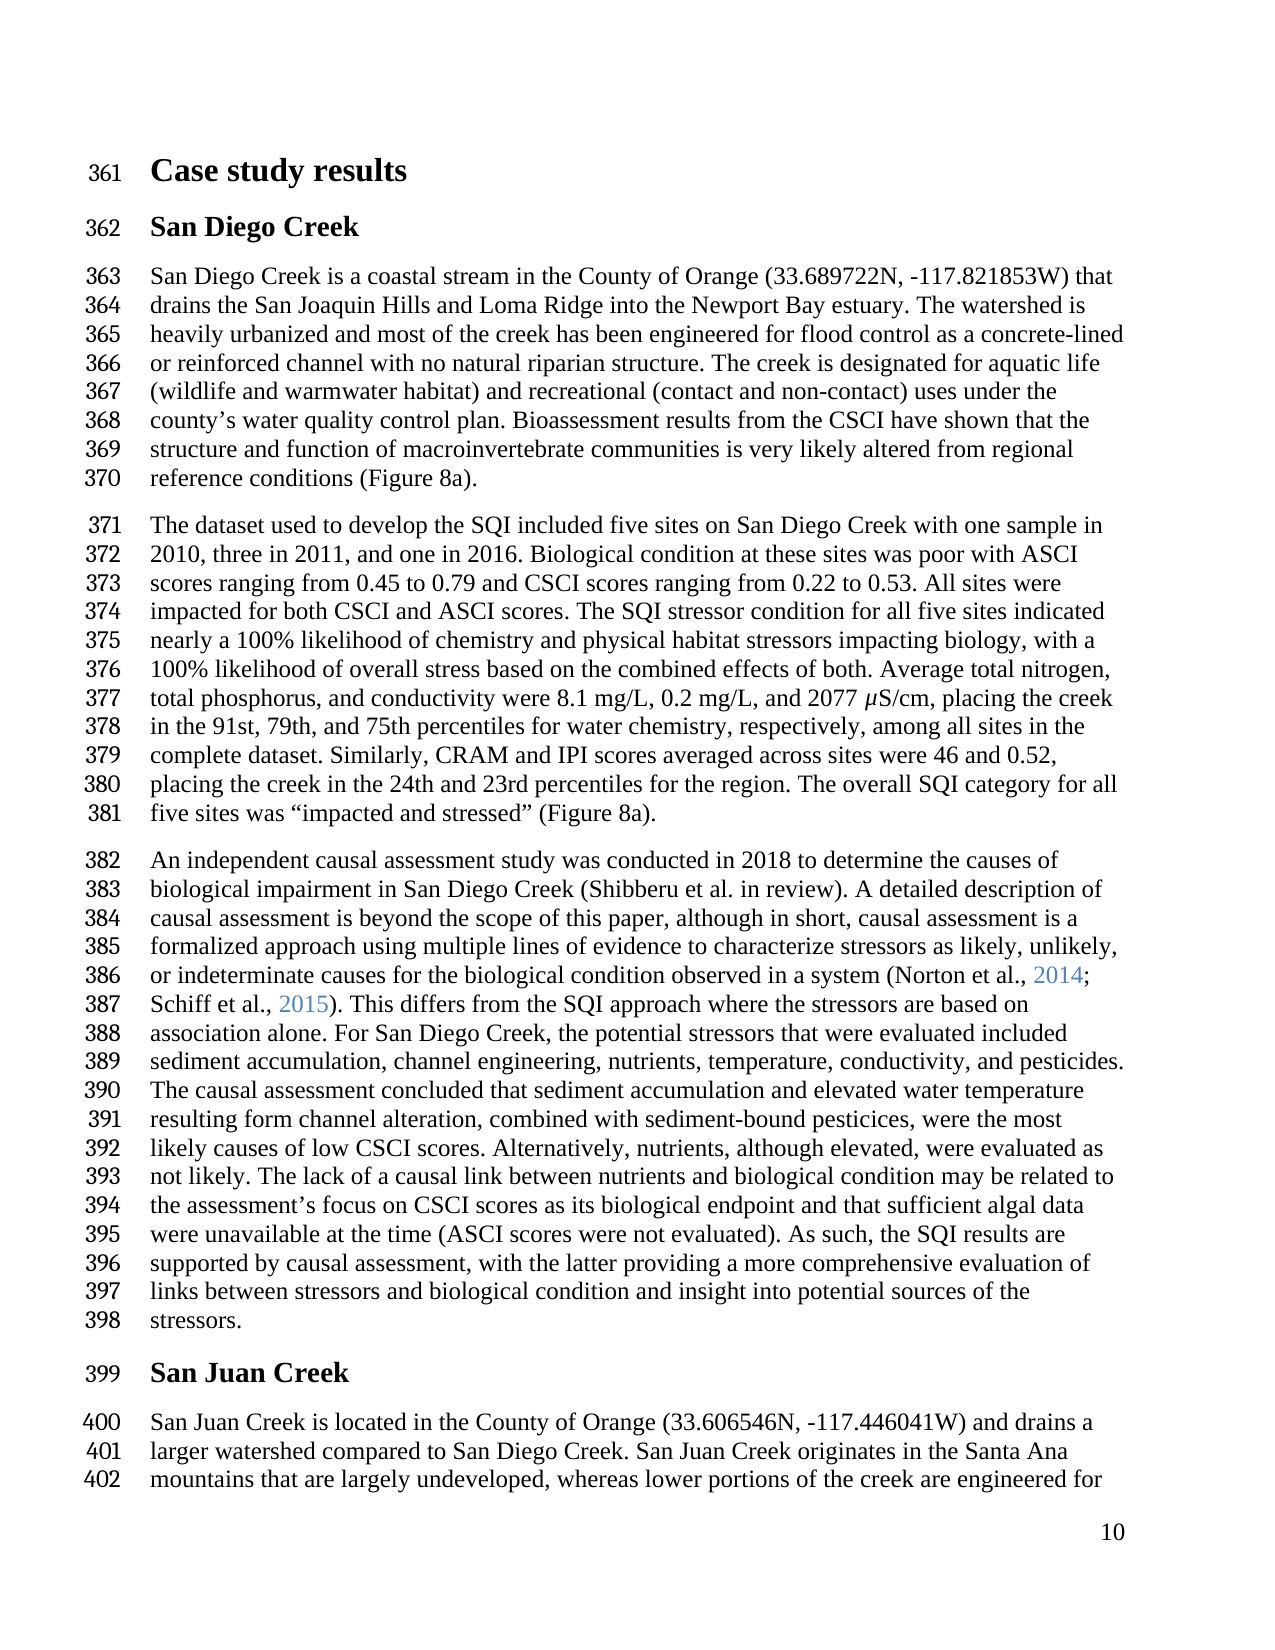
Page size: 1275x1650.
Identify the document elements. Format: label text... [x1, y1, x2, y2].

subtitle Case study results [150, 150, 1125, 188]
subtitle San Juan Creek [150, 1355, 1125, 1388]
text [150, 1407, 1125, 1493]
subtitle San Diego Creek [150, 209, 1125, 243]
text The dataset used to develop the SQI included five sites on San Diego Creek with one sample in 2010, three in 2011, and one in 2016. Biological condition at these sites was poor with ASCI scores ranging from 0.45 to 0.79 and CSCI scores ranging from 0.22 to 0.53. All sites were impacted for both CSCI and ASCI scores. The SQI stressor condition for all five sites indicated nearly a 100% likelihood of chemistry and physical habitat stressors impacting biology, with a 100% likelihood of overall stress based on the combined effects of both. Average total nitrogen, total phosphorus, and conductivity were 8.1 mg/L, 0.2 mg/L, and 2077 S/cm, placing the creek in the 91st, 79th, and 75th percentiles for water chemistry, respectively, among all sites in the complete dataset. Similarly, CRAM and IPI scores averaged across sites were 46 and 0.52, placing the creek in the 24th and 23rd percentiles for the region. The overall SQI category for all five sites was “impacted and stressed” (Figure 8a). [150, 510, 1125, 826]
text San Diego Creek is a coastal stream in the County of Orange (33.689722N, -117.821853W) that drains the San Joaquin Hills and Loma Ridge into the Newport Bay estuary. The watershed is heavily urbanized and most of the creek has been engineered for flood control as a concrete-lined or reinforced channel with no natural riparian structure. The creek is designated for aquatic life (wildlife and warmwater habitat) and recreational (contact and non-contact) uses under the county’s water quality control plan. Bioassessment results from the CSCI have shown that the structure and function of macroinvertebrate communities is very likely altered from regional reference conditions (Figure 8a). [150, 261, 1125, 491]
text An independent causal assessment study was conducted in 2018 to determine the causes of biological impairment in San Diego Creek (Shibberu et al. in review). A detailed description of causal assessment is beyond the scope of this paper, although in short, causal assessment is a formalized approach using multiple lines of evidence to characterize stressors as likely, unlikely, or indeterminate causes for the biological condition observed in a system (Norton et al., 2014; Schiff et al., 2015). This differs from the SQI approach where the stressors are based on association alone. For San Diego Creek, the potential stressors that were evaluated included sediment accumulation, channel engineering, nutrients, temperature, conductivity, and pesticides. The causal assessment concluded that sediment accumulation and elevated water temperature resulting form channel alteration, combined with sediment-bound pesticices, were the most likely causes of low CSCI scores. Alternatively, nutrients, although elevated, were evaluated as not likely. The lack of a causal link between nutrients and biological condition may be related to the assessment’s focus on CSCI scores as its biological endpoint and that sufficient algal data were unavailable at the time (ASCI scores were not evaluated). As such, the SQI results are supported by causal assessment, with the latter providing a more comprehensive evaluation of links between stressors and biological condition and insight into potential sources of the stressors. [150, 845, 1125, 1334]
